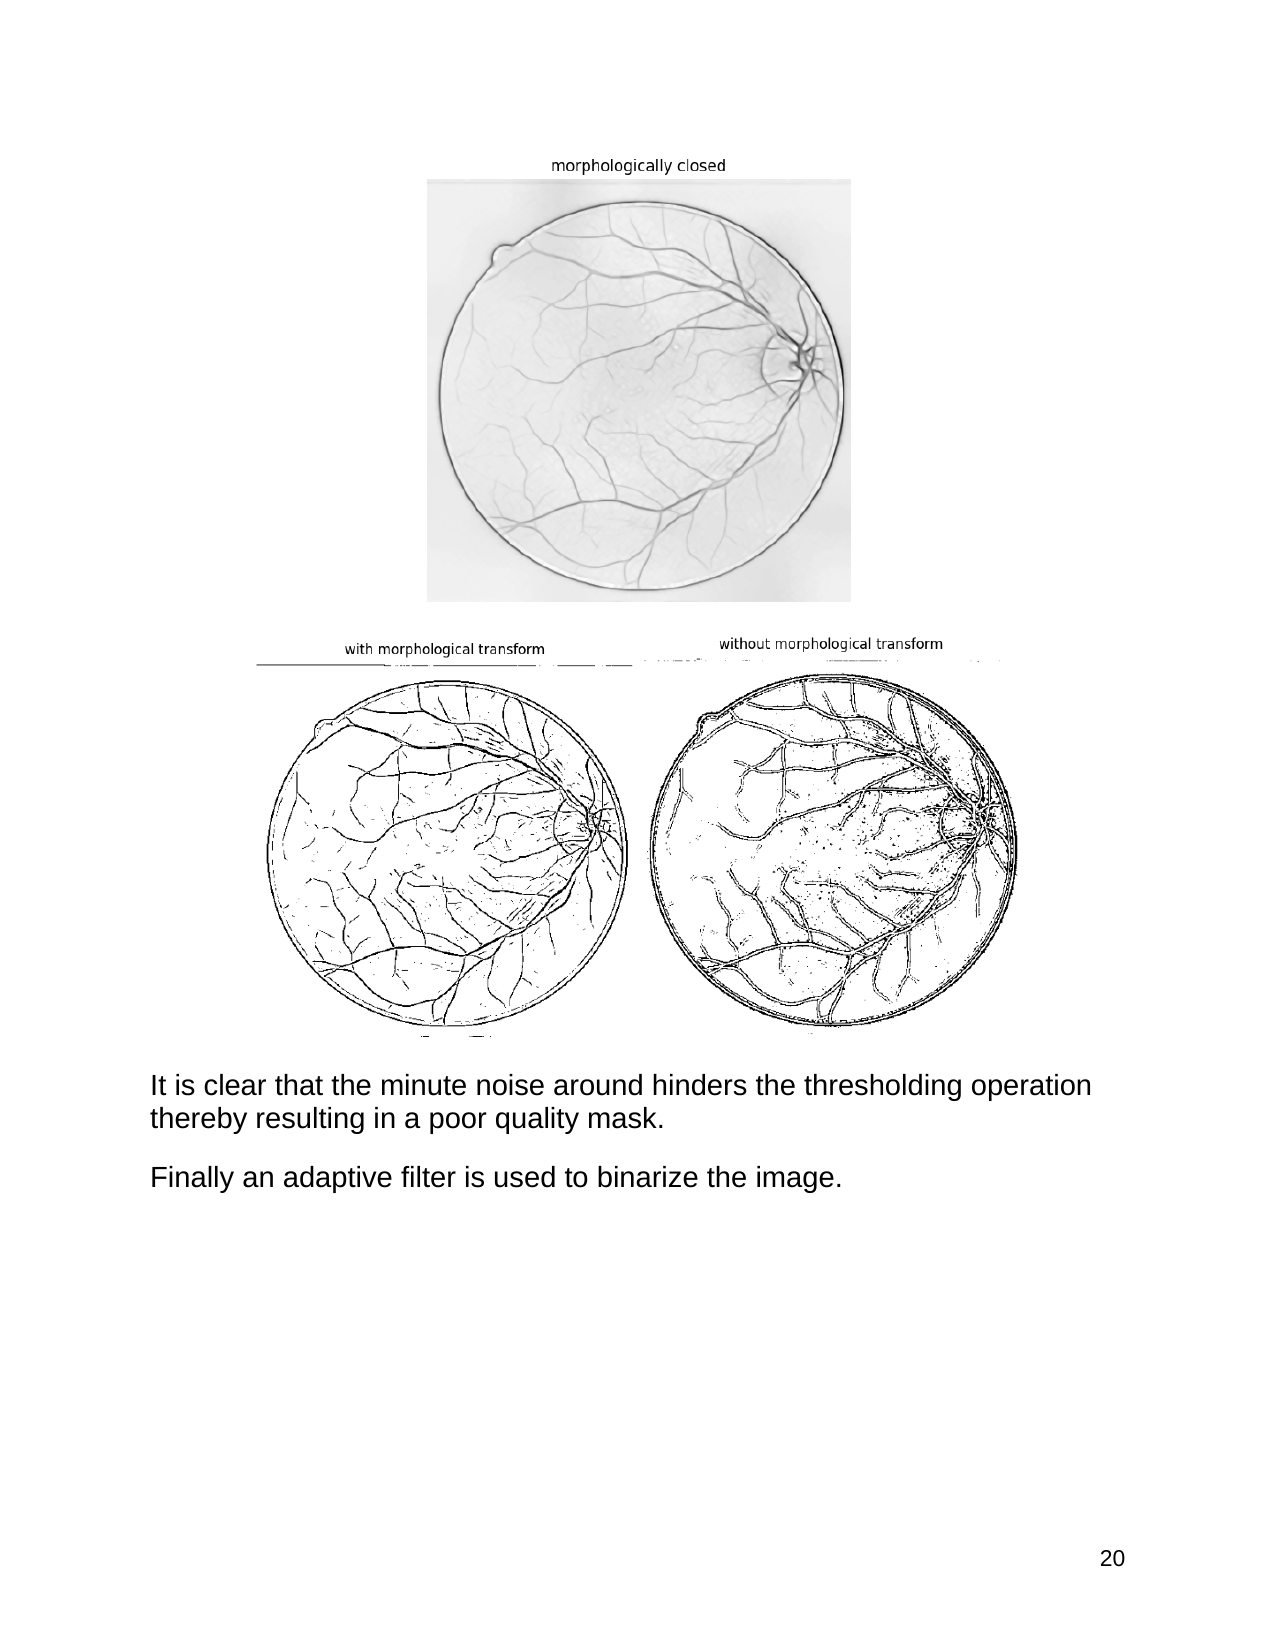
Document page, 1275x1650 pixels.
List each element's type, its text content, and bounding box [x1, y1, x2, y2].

text It is clear that the minute noise around hinders the thresholding operation thereby resulting in a poor quality mask. [150, 1068, 1125, 1135]
picture [420, 150, 855, 611]
picture [248, 636, 1027, 1043]
text Finally an adaptive filter is used to binarize the image. [150, 1160, 1125, 1193]
